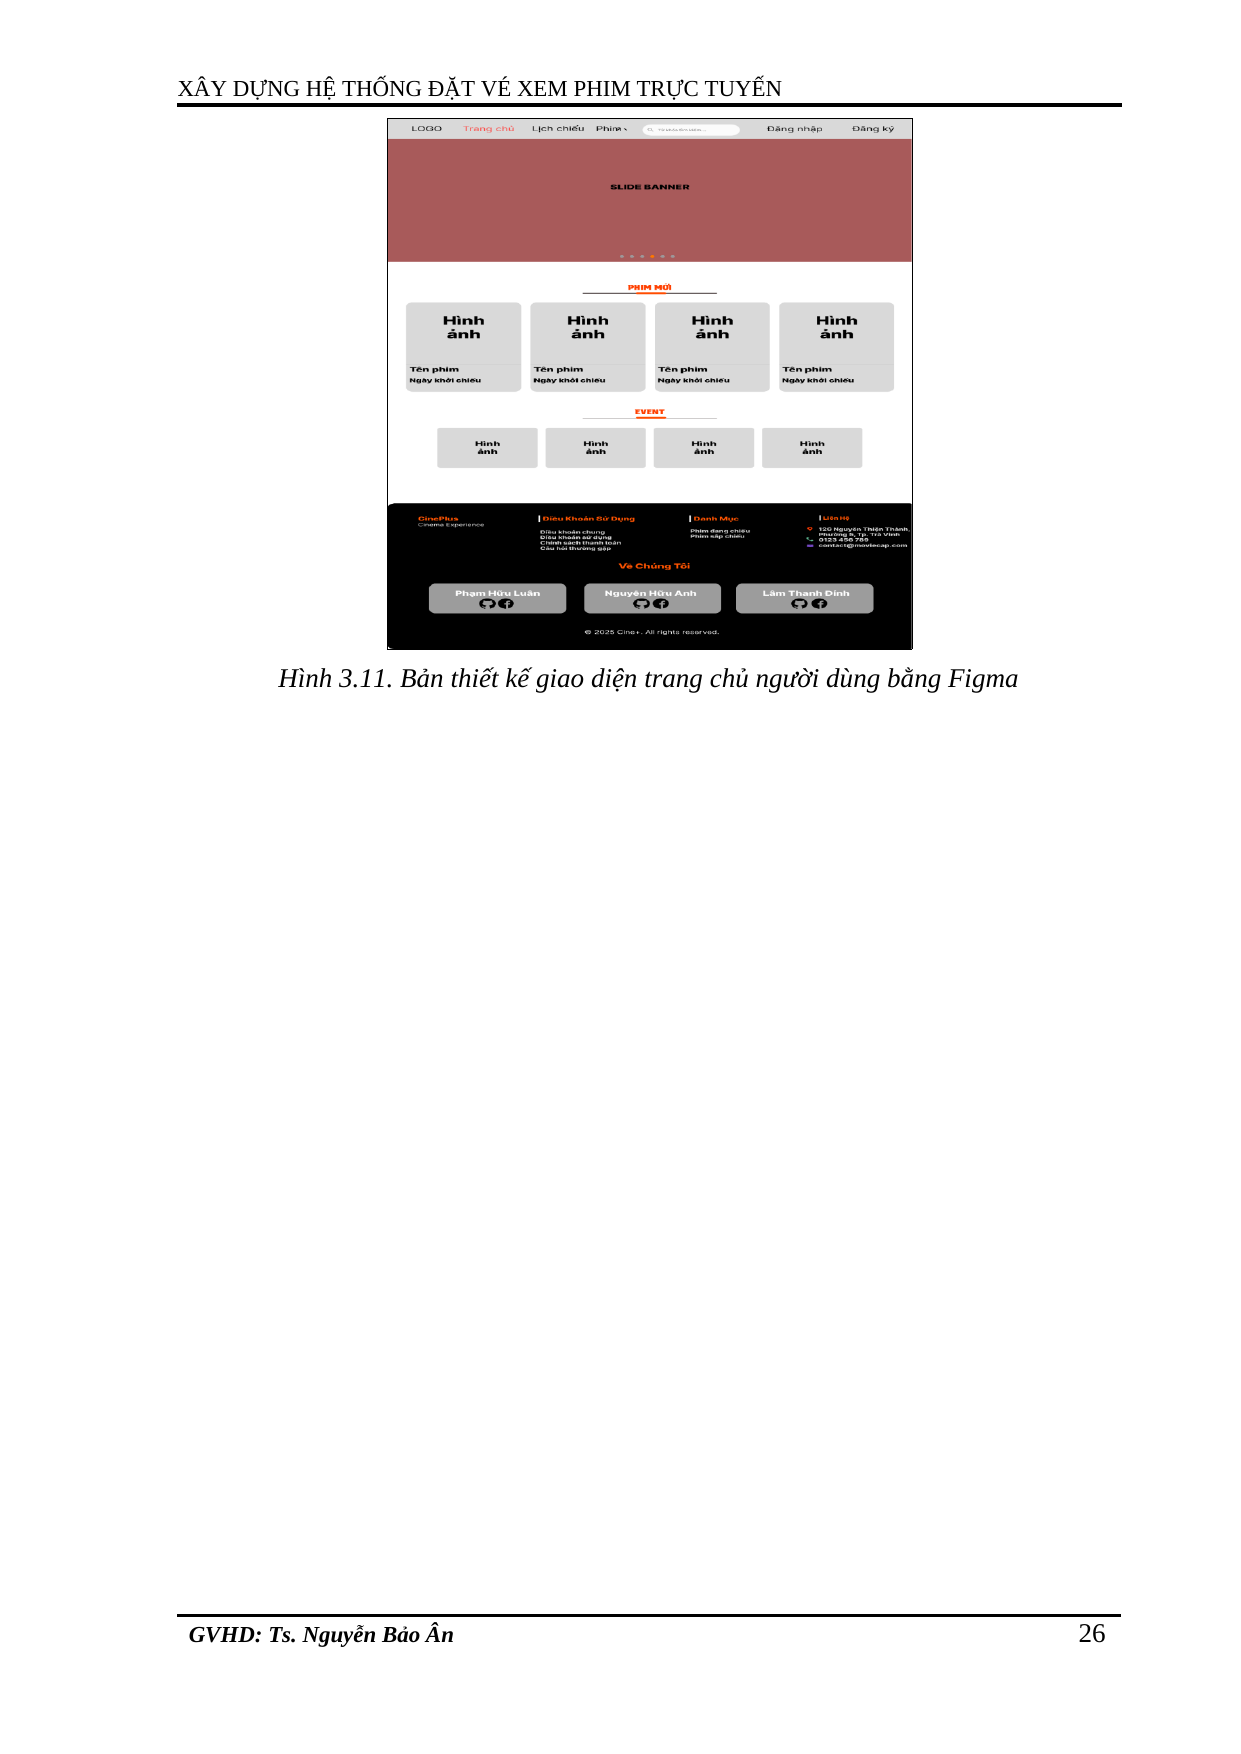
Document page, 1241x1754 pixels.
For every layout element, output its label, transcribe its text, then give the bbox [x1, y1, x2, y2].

picture [388, 119, 912, 649]
